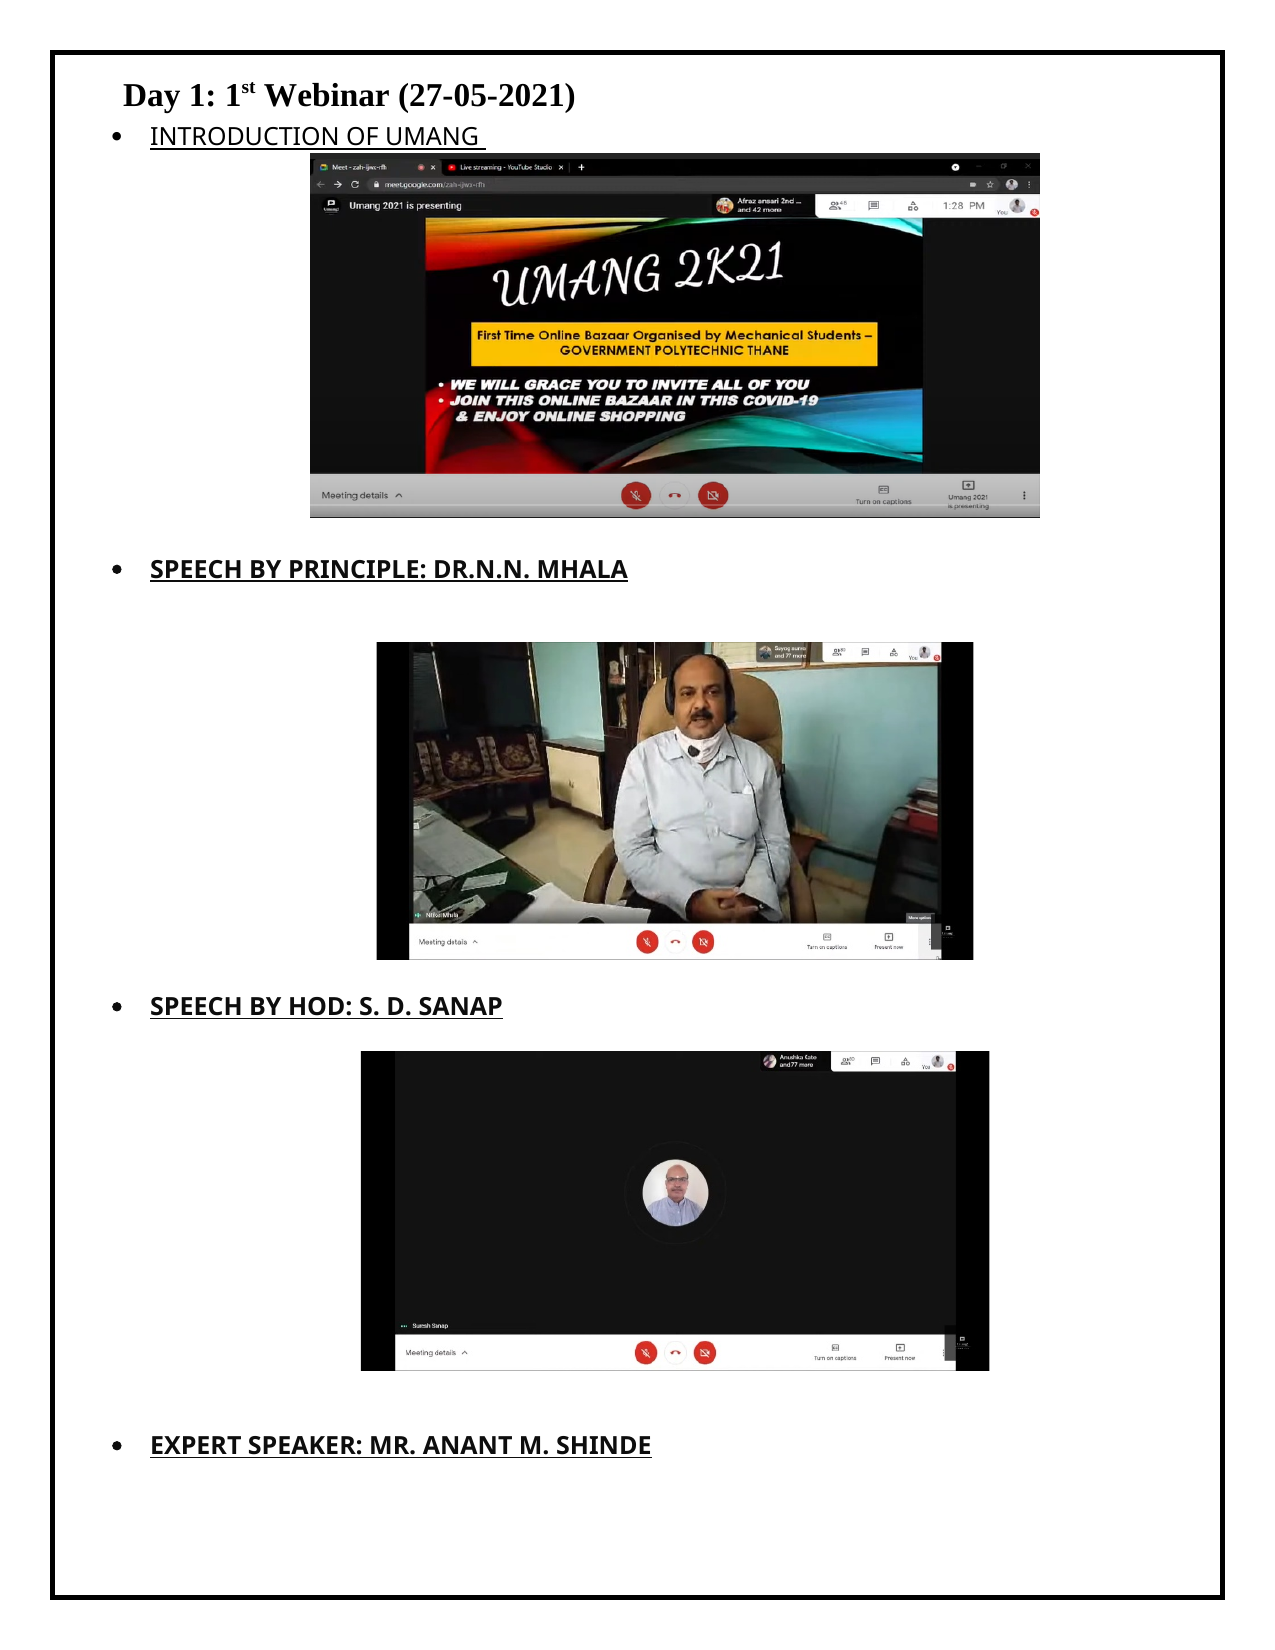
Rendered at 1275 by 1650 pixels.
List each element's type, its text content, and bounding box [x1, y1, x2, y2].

picture [360, 1051, 990, 1371]
list SPEECH BY PRINCIPLE: DR.N.N. MHALA [112, 551, 1200, 585]
list INTRODUCTION OF UMANG [112, 119, 1200, 153]
list EXPERT SPEAKER: MR. ANANT M. SHINDE [112, 1428, 1200, 1462]
picture [376, 642, 974, 960]
picture [310, 153, 1040, 518]
text Day 1: 1st Webinar (27-05-2021) [123, 75, 1145, 113]
list SPEECH BY HOD: S. D. SANAP [112, 989, 1200, 1023]
